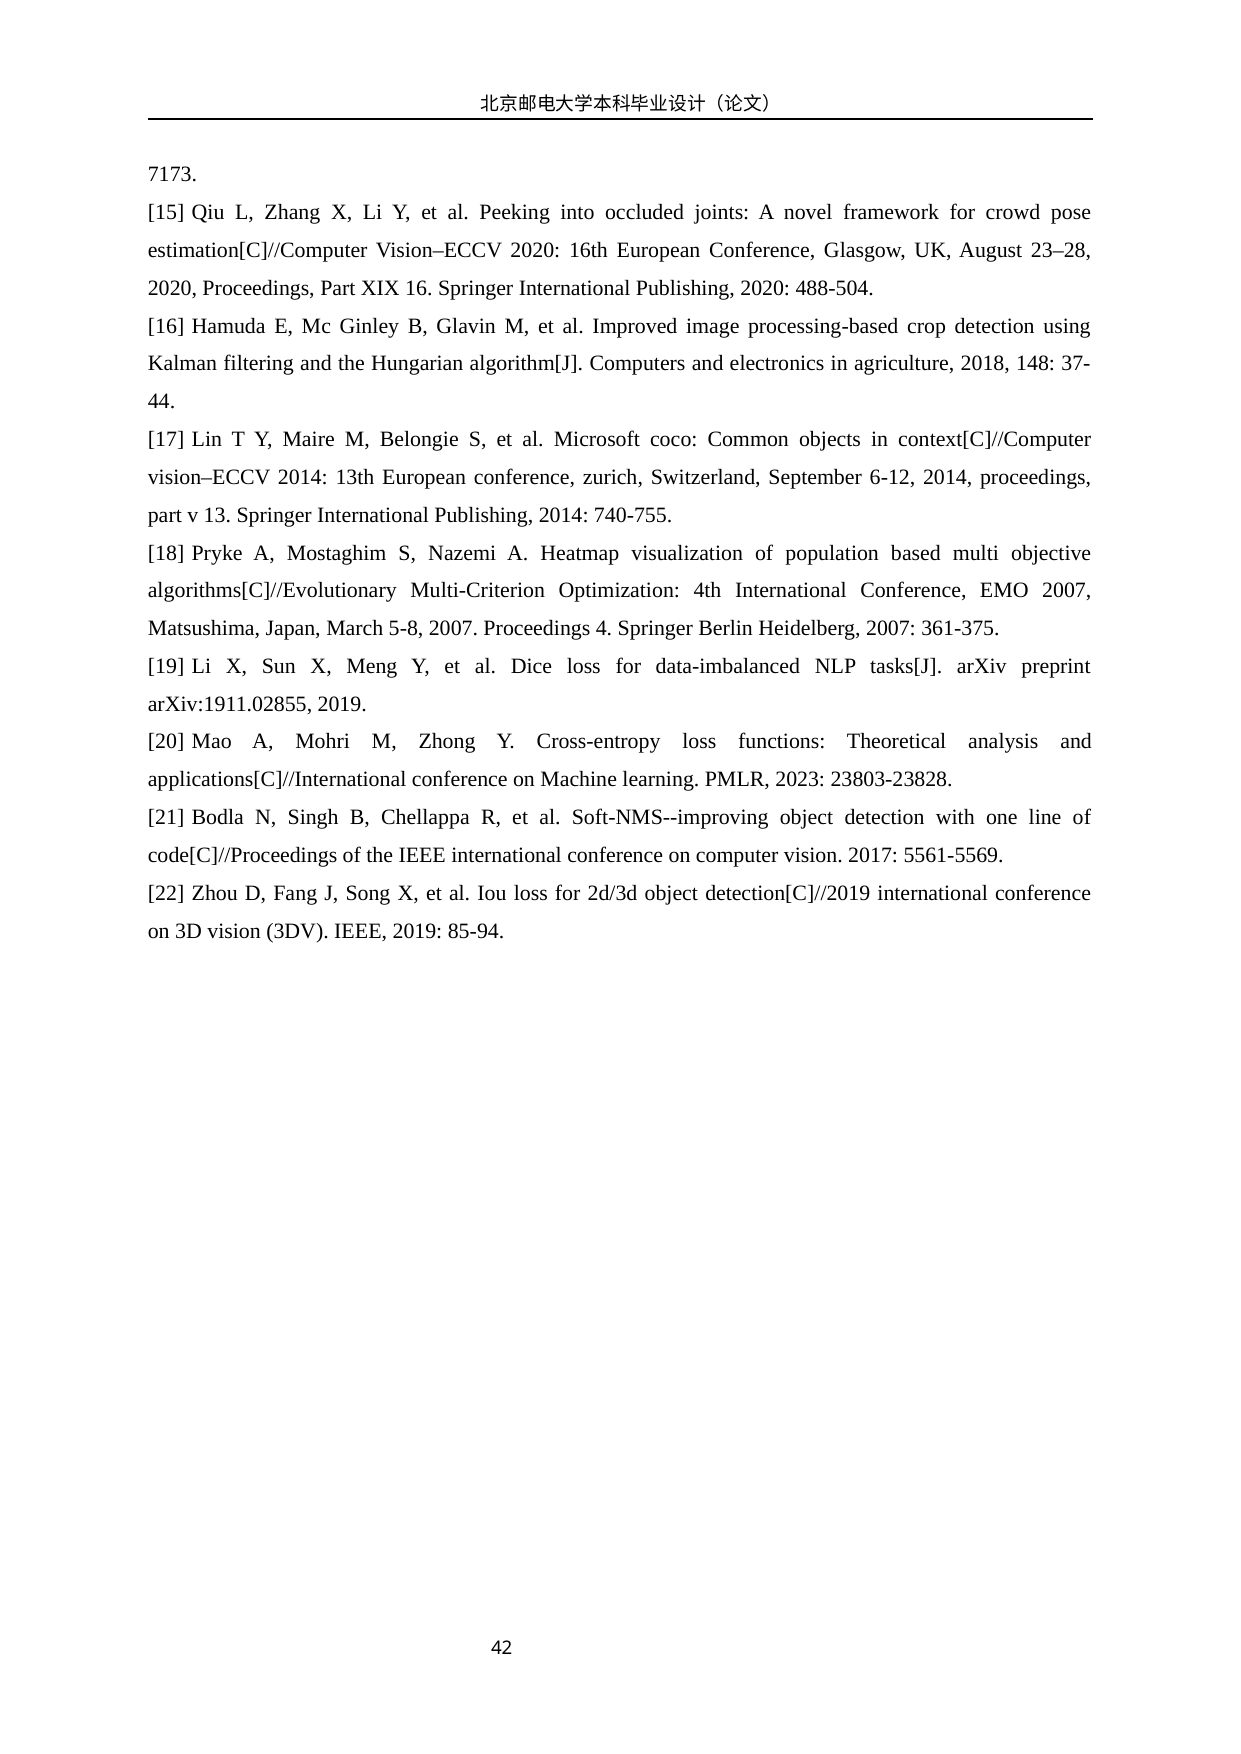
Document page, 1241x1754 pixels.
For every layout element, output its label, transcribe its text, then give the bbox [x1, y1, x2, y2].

list Lin T Y, Maire M, Belongie S, et al. Microsoft coco: Common objects in context[C]//Computer vision–ECCV 2014: 13th European conference, zurich, Switzerland, September 6-12, 2014, proceedings, part v 13. Springer International Publishing, 2014: 740-755. [148, 426, 1093, 527]
list Pryke A, Mostaghim S, Nazemi A. Heatmap visualization of population based multi objective algorithms[C]//Evolutionary Multi-Criterion Optimization: 4th International Conference, EMO 2007, Matsushima, Japan, March 5-8, 2007. Proceedings 4. Springer Berlin Heidelberg, 2007: 361-375. [148, 539, 1093, 640]
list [148, 161, 1093, 187]
list Mao A, Mohri M, Zhong Y. Cross-entropy loss functions: Theoretical analysis and applications[C]//International conference on Machine learning. PMLR, 2023: 23803-23828. [148, 728, 1093, 792]
list Hamuda E, Mc Ginley B, Glavin M, et al. Improved image processing-based crop detection using Kalman filtering and the Hungarian algorithm[J]. Computers and electronics in agriculture, 2018, 148: 37-44. [148, 313, 1093, 413]
list Zhou D, Fang J, Song X, et al. Iou loss for 2d/3d object detection[C]//2019 international conference on 3D vision (3DV). IEEE, 2019: 85-94. [148, 880, 1093, 943]
list Bodla N, Singh B, Chellappa R, et al. Soft-NMS--improving object detection with one line of code[C]//Proceedings of the IEEE international conference on computer vision. 2017: 5561-5569. [148, 804, 1093, 867]
list Li X, Sun X, Meng Y, et al. Dice loss for data-imbalanced NLP tasks[J]. arXiv preprint arXiv:1911.02855, 2019. [148, 653, 1093, 716]
